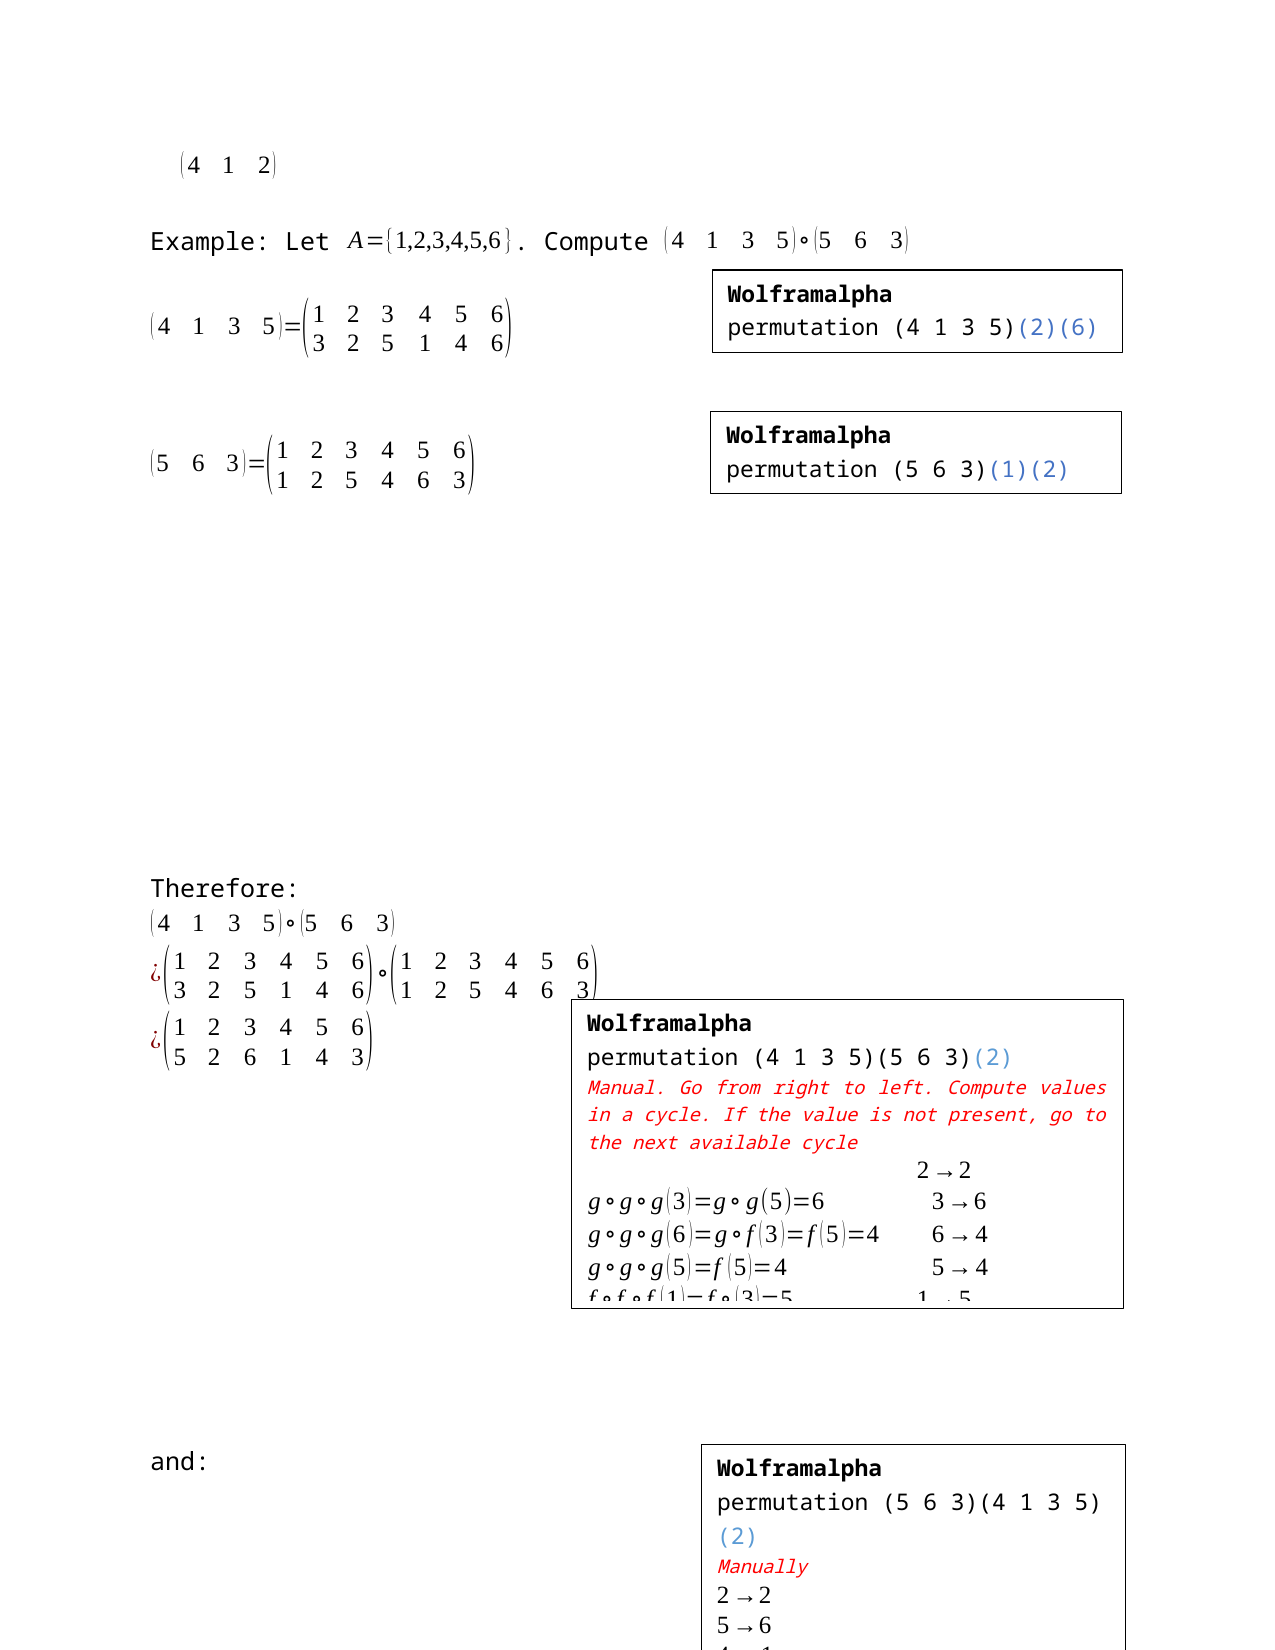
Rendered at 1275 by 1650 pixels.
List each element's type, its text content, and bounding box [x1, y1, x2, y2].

text and: [150, 1444, 701, 1478]
text Example: Let . Compute [150, 223, 1125, 258]
text Therefore: [150, 871, 1125, 905]
